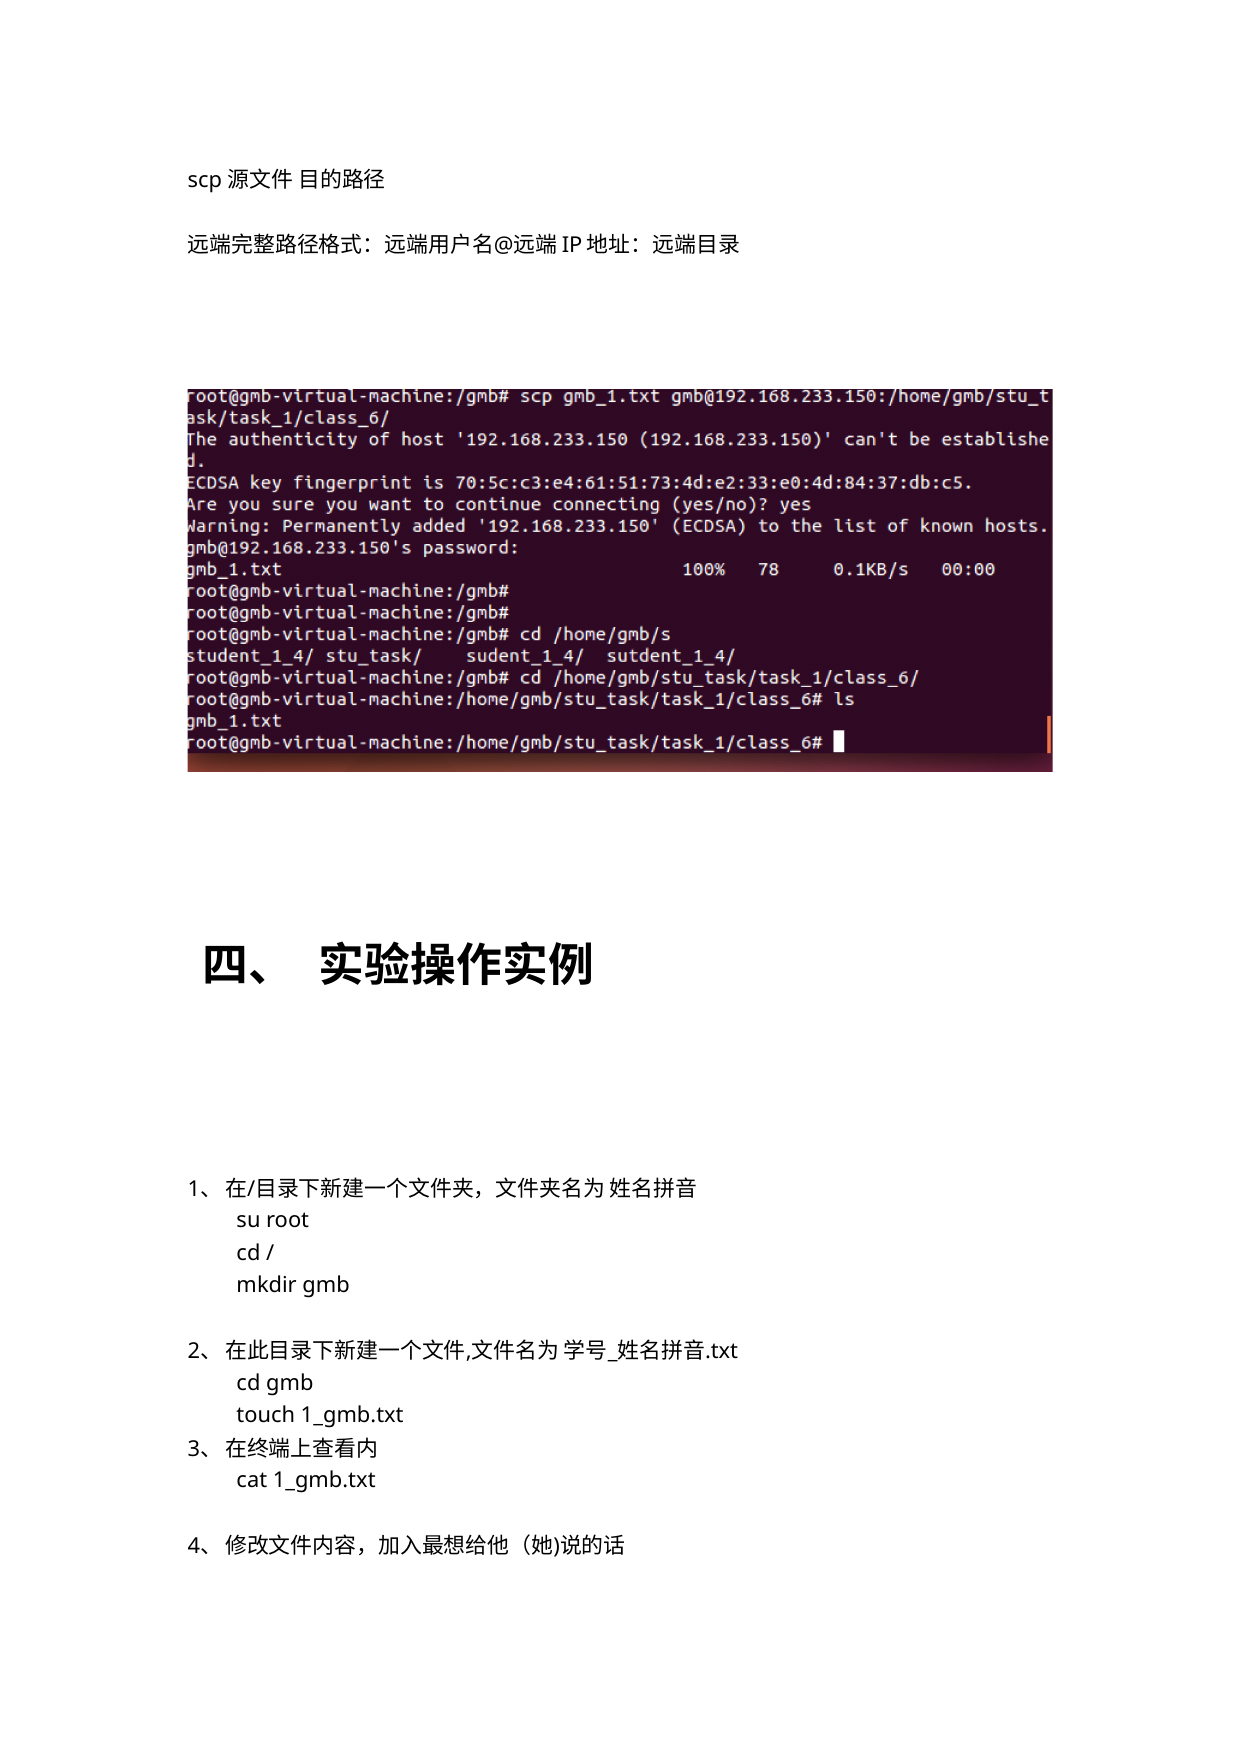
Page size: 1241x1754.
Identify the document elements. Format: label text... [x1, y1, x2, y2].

list cat 1_gmb.txt [225, 1463, 1053, 1495]
list 在/目录下新建一个文件夹，文件夹名为 姓名拼音 [187, 1170, 1053, 1203]
list touch 1_gmb.txt [225, 1398, 1053, 1430]
list cd gmb [225, 1365, 1053, 1398]
text 远端完整路径格式：远端用户名@远端IP地址：远端目录 [187, 227, 1053, 259]
subtitle 实验操作实例 [202, 912, 1053, 1010]
list su root [225, 1203, 1053, 1235]
list 在终端上查看内 [187, 1430, 1053, 1463]
picture [187, 389, 1053, 772]
list 在此目录下新建一个文件,文件名为 学号_姓名拼音.txt [187, 1333, 1053, 1365]
list mkdir gmb [225, 1268, 1053, 1300]
list 修改文件内容，加入最想给他（她)说的话 [187, 1528, 1053, 1560]
text scp 源文件 目的路径 [187, 162, 1053, 194]
list cd / [225, 1235, 1053, 1268]
